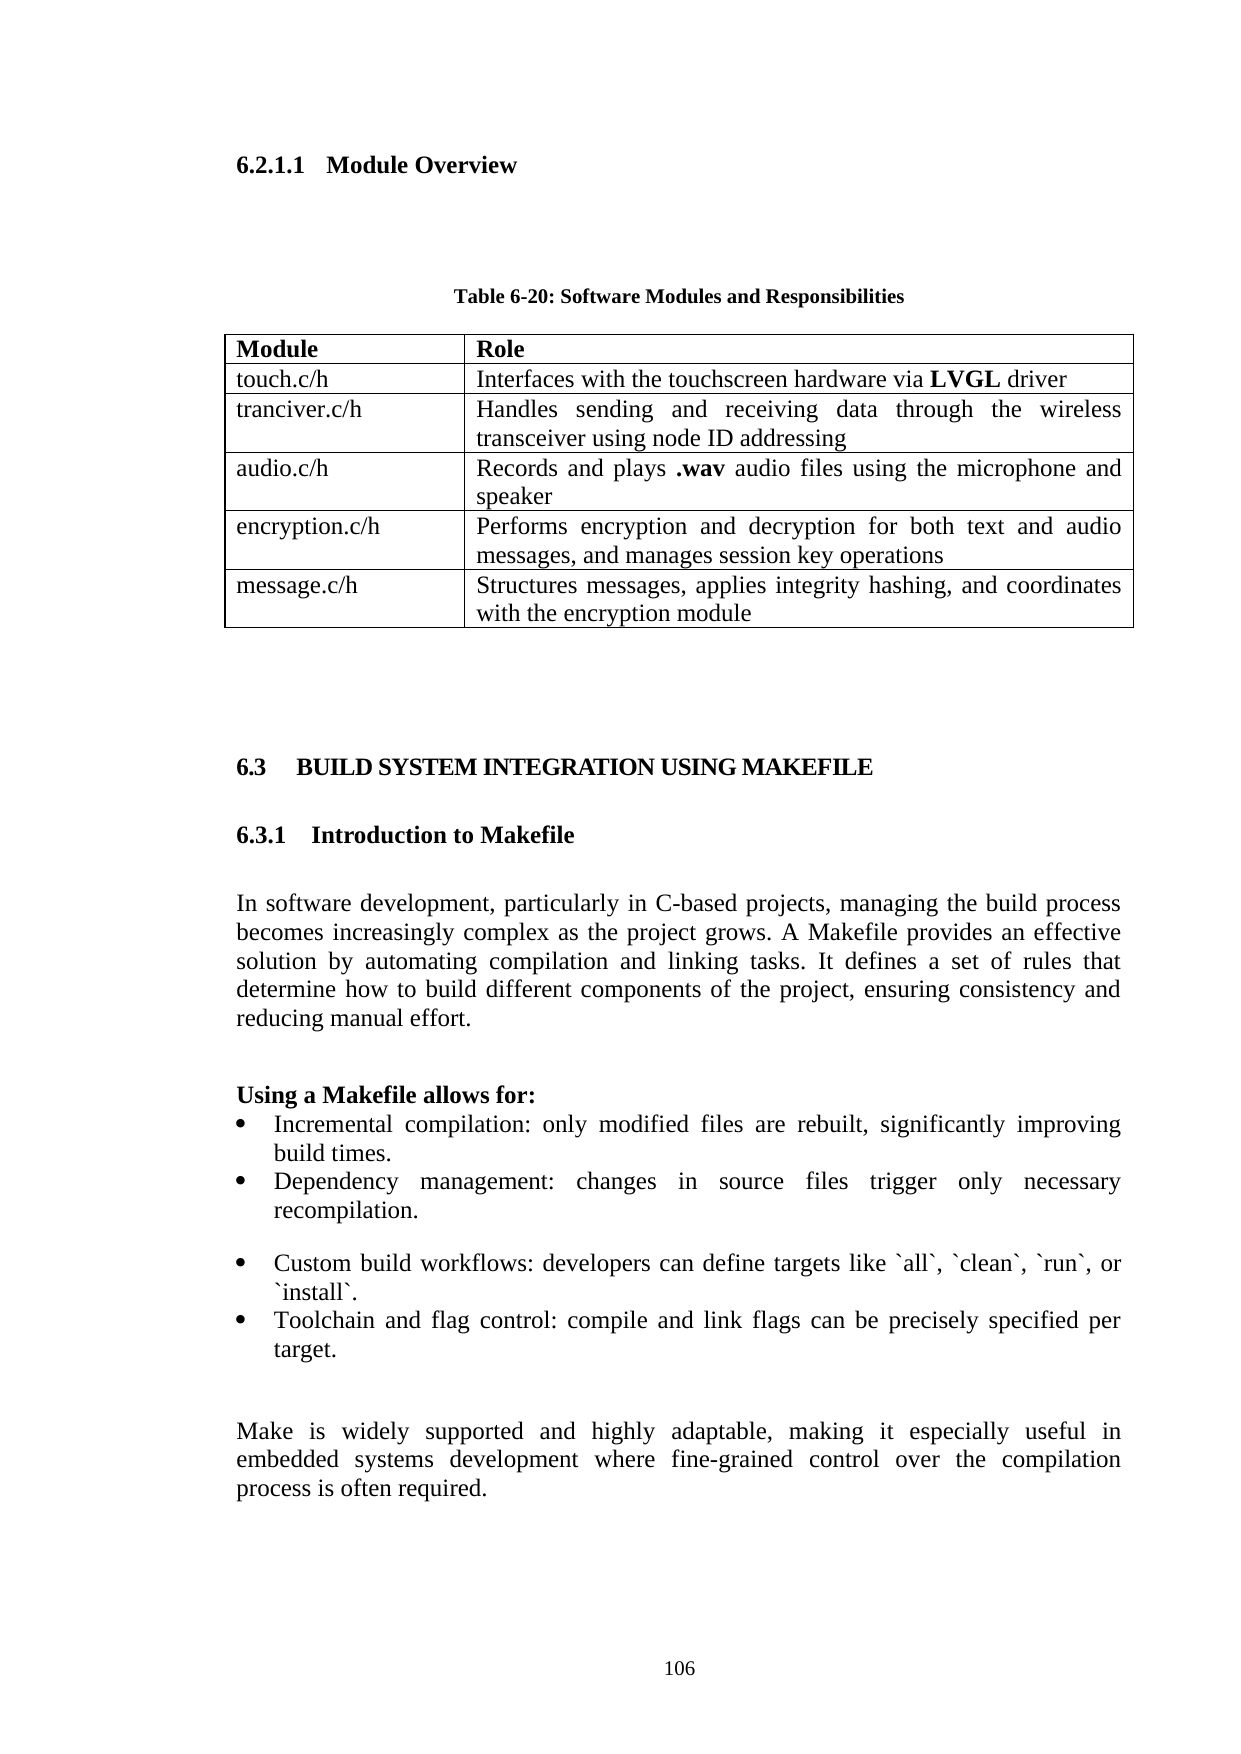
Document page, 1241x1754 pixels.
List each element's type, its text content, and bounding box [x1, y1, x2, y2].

list Toolchain and flag control: compile and link flags can be precisely specified per target. [236, 1305, 1122, 1387]
table_cell Handles sending and receiving data through the wireless transceiver using node ID addressing [465, 394, 1133, 452]
subtitle Module Overview [236, 150, 1122, 179]
table_cell encryption.c/h [226, 511, 464, 569]
table_cell Performs encryption and decryption for both text and audio messages, and manages session key operations [465, 511, 1133, 569]
text In software development, particularly in C-based projects, managing the build process becomes increasingly complex as the project grows. A Makefile provides an effective solution by automating compilation and linking tasks. It defines a set of rules that determine how to build different components of the project, ensuring consistency and reducing manual effort. [236, 888, 1122, 1032]
list Custom build workflows: developers can define targets like `all`, `clean`, `run`, or `install`. [236, 1248, 1122, 1305]
list Incremental compilation: only modified files are rebuilt, significantly improving build times. [236, 1109, 1122, 1166]
list Dependency management: changes in source files trigger only necessary recompilation. [236, 1166, 1122, 1248]
table_cell tranciver.c/h [226, 394, 464, 452]
table_cell Structures messages, applies integrity hashing, and coordinates with the encryption module [465, 570, 1133, 627]
subtitle Build System Integration Using Makefile [236, 752, 1122, 781]
table_header Module [226, 335, 464, 363]
table_cell message.c/h [226, 570, 464, 627]
table_cell touch.c/h [226, 364, 464, 393]
table_cell audio.c/h [226, 453, 464, 510]
list Make is widely supported and highly adaptable, making it especially useful in embedded systems development where fine-grained control over the compilation process is often required. [236, 1387, 1122, 1502]
table_cell Interfaces with the touchscreen hardware via LVGL driver [465, 364, 1133, 393]
text Using a Makefile allows for: [236, 1032, 1122, 1109]
table_header Role [465, 335, 1133, 363]
table_cell Records and plays .wav audio files using the microphone and speaker [465, 453, 1133, 510]
subtitle Introduction to Makefile [236, 820, 1122, 849]
